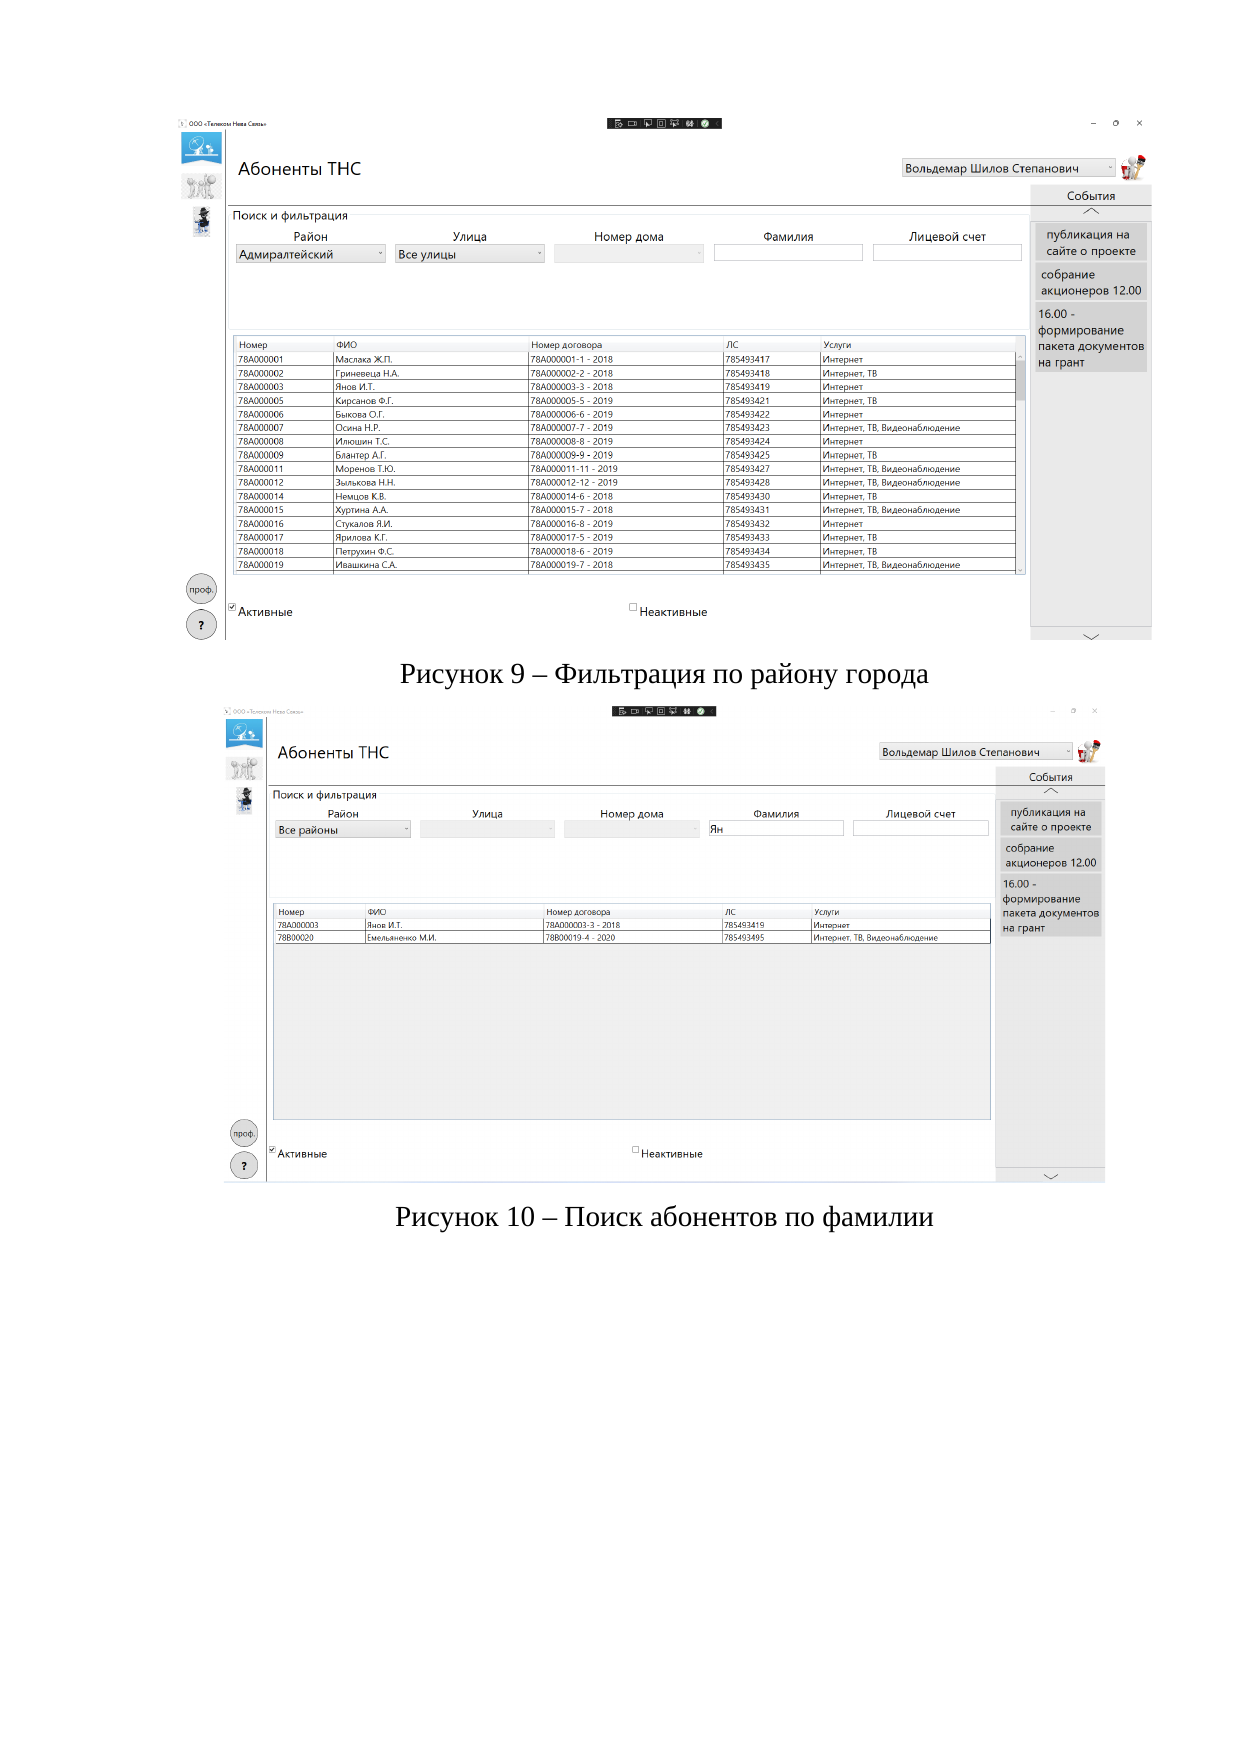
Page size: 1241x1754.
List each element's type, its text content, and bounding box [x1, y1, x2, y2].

text Рисунок 10 – Поиск абонентов по фамилии [177, 1199, 1152, 1233]
picture [223, 706, 1105, 1183]
picture [177, 118, 1152, 640]
text Рисунок 9 – Фильтрация по району города [177, 656, 1152, 690]
